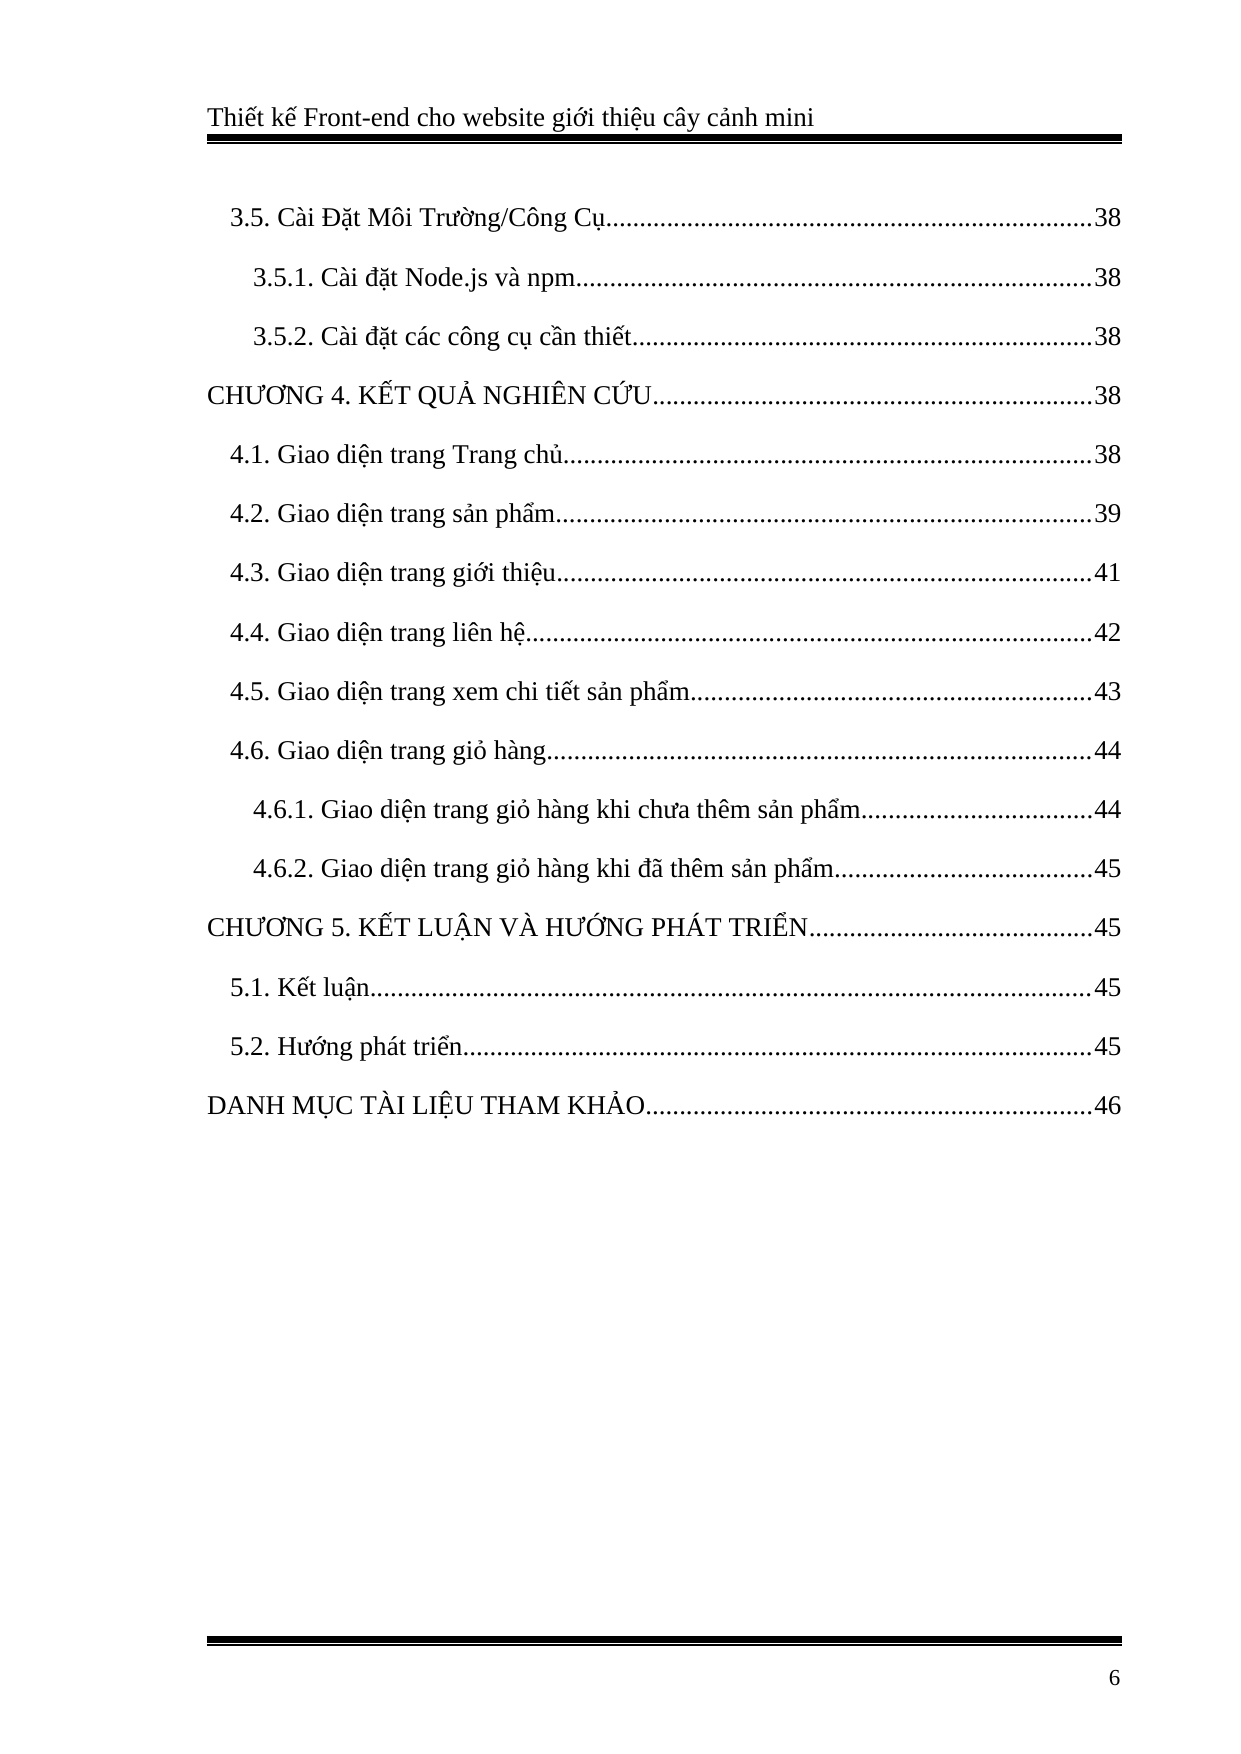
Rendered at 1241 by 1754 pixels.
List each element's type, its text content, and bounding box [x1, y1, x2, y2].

text 5.2. Hướng phát triển 45 [230, 1030, 1122, 1061]
text 4.3. Giao diện trang giới thiệu 41 [230, 556, 1122, 588]
text CHƯƠNG 4. KẾT QUẢ NGHIÊN CỨU 38 [207, 379, 1122, 410]
text 4.4. Giao diện trang liên hệ 42 [230, 616, 1122, 647]
text DANH MỤC TÀI LIỆU THAM KHẢO 46 [207, 1089, 1122, 1120]
text 4.6.1. Giao diện trang giỏ hàng khi chưa thêm sản phẩm 44 [253, 793, 1122, 824]
text CHƯƠNG 5. KẾT LUẬN VÀ HƯỚNG PHÁT TRIỂN 45 [207, 911, 1122, 943]
text 4.1. Giao diện trang Trang chủ 38 [230, 438, 1122, 469]
text 3.5.2. Cài đặt các công cụ cần thiết 38 [253, 320, 1122, 351]
text 5.1. Kết luận 45 [230, 971, 1122, 1002]
text 4.6.2. Giao diện trang giỏ hàng khi đã thêm sản phẩm 45 [253, 852, 1122, 883]
text 4.2. Giao diện trang sản phẩm 39 [230, 497, 1122, 528]
text 4.6. Giao diện trang giỏ hàng 44 [230, 734, 1122, 765]
text 3.5. Cài Đặt Môi Trường/Công Cụ 38 [230, 201, 1122, 233]
text 4.5. Giao diện trang xem chi tiết sản phẩm 43 [230, 675, 1122, 706]
text 3.5.1. Cài đặt Node.js và npm 38 [253, 261, 1122, 292]
